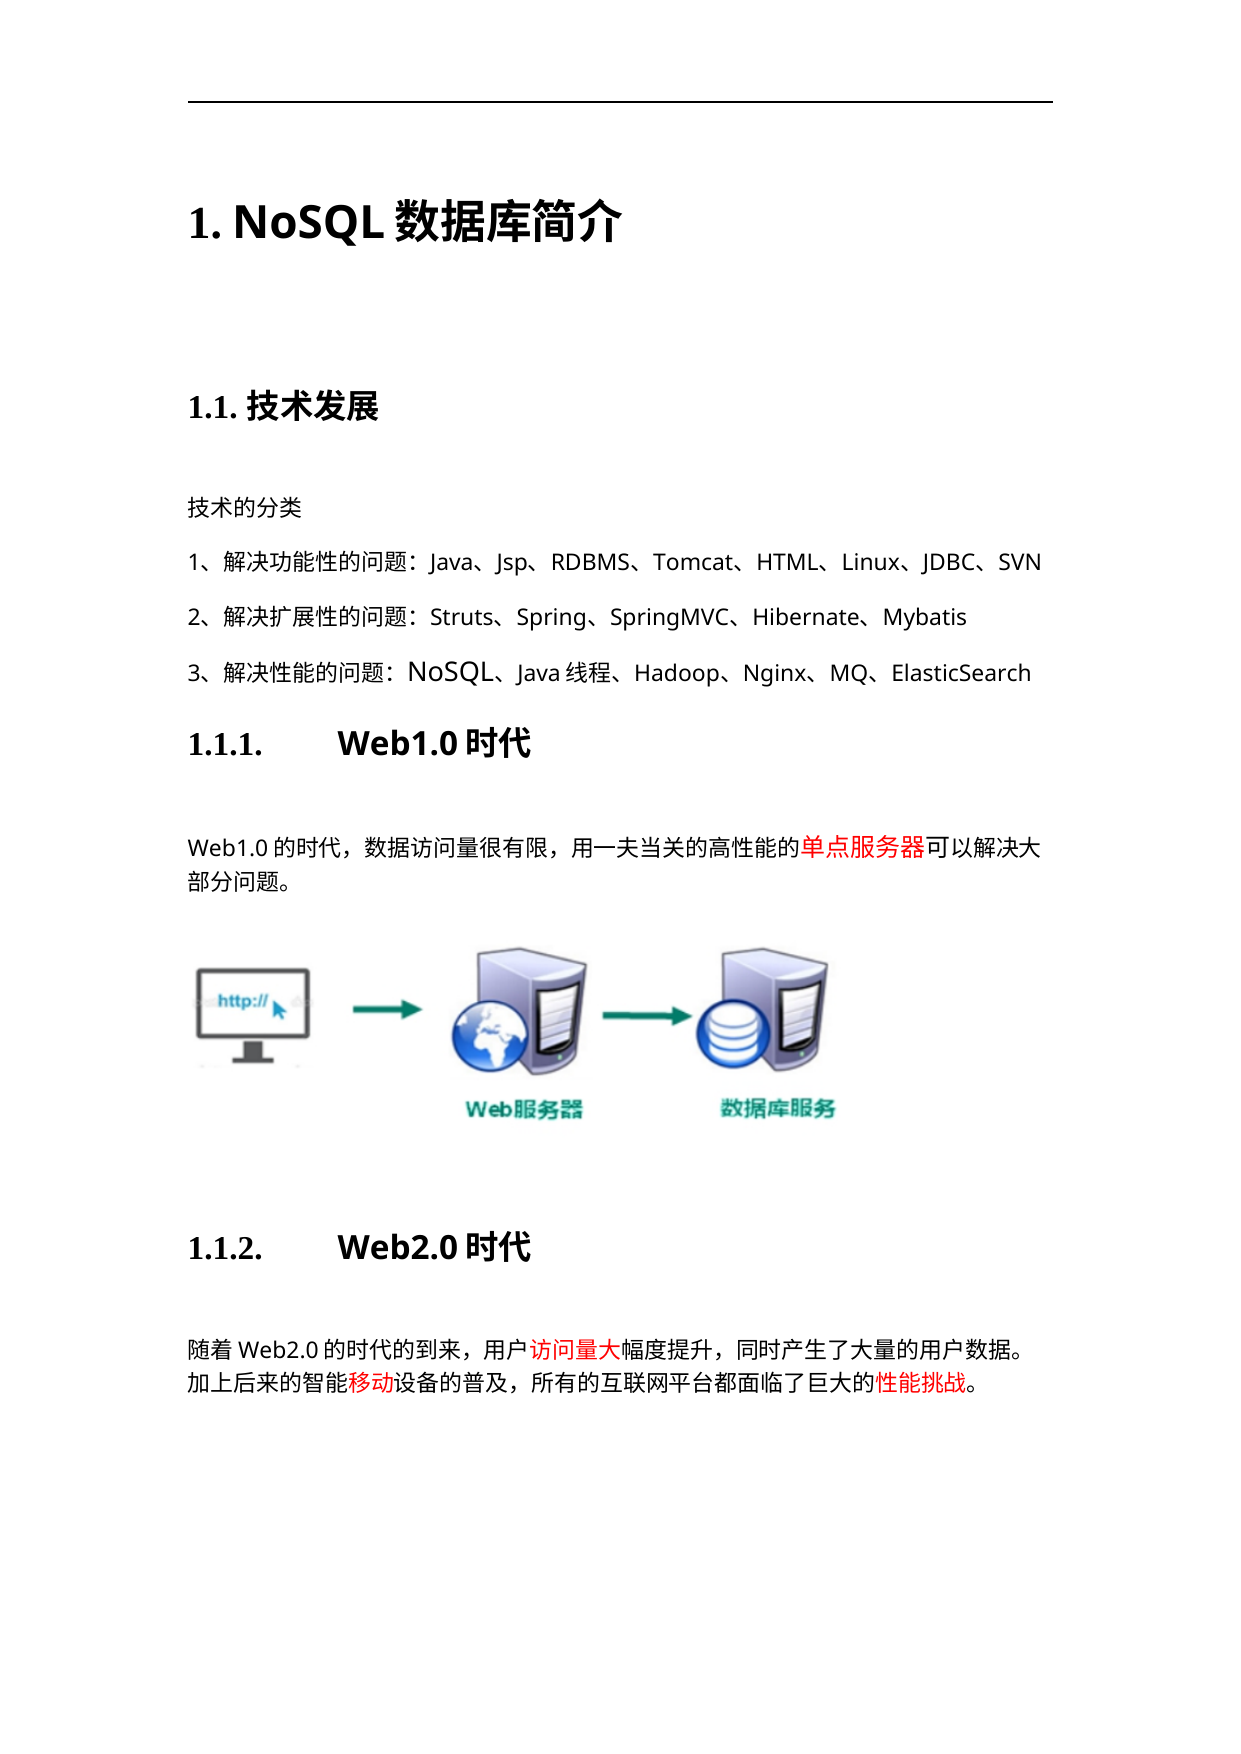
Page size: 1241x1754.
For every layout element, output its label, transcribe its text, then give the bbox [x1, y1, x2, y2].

subtitle 技术发展 [187, 380, 1053, 428]
subtitle NoSQL数据库简介 [187, 185, 1053, 252]
text 1、解决功能性的问题：Java、Jsp、RDBMS、Tomcat、HTML、Linux、JDBC、SVN [187, 544, 1053, 577]
subtitle Web2.0时代 [187, 1221, 1053, 1269]
text 2、解决扩展性的问题：Struts、Spring、SpringMVC、Hibernate、Mybatis [187, 598, 1053, 632]
text 随着Web2.0的时代的到来，用户访问量大幅度提升，同时产生了大量的用户数据。加上后来的智能移动设备的普及，所有的互联网平台都面临了巨大的性能挑战。 [187, 1331, 1053, 1398]
subtitle Web1.0时代 [187, 716, 1053, 765]
picture [187, 917, 867, 1142]
text 技术的分类 [187, 490, 1053, 523]
text Web1.0的时代，数据访问量很有限，用一夫当关的高性能的单点服务器可以解决大部分问题。 [187, 827, 1053, 897]
text 3、解决性能的问题：NoSQL、Java线程、Hadoop、Nginx、MQ、ElasticSearch [187, 652, 1053, 689]
